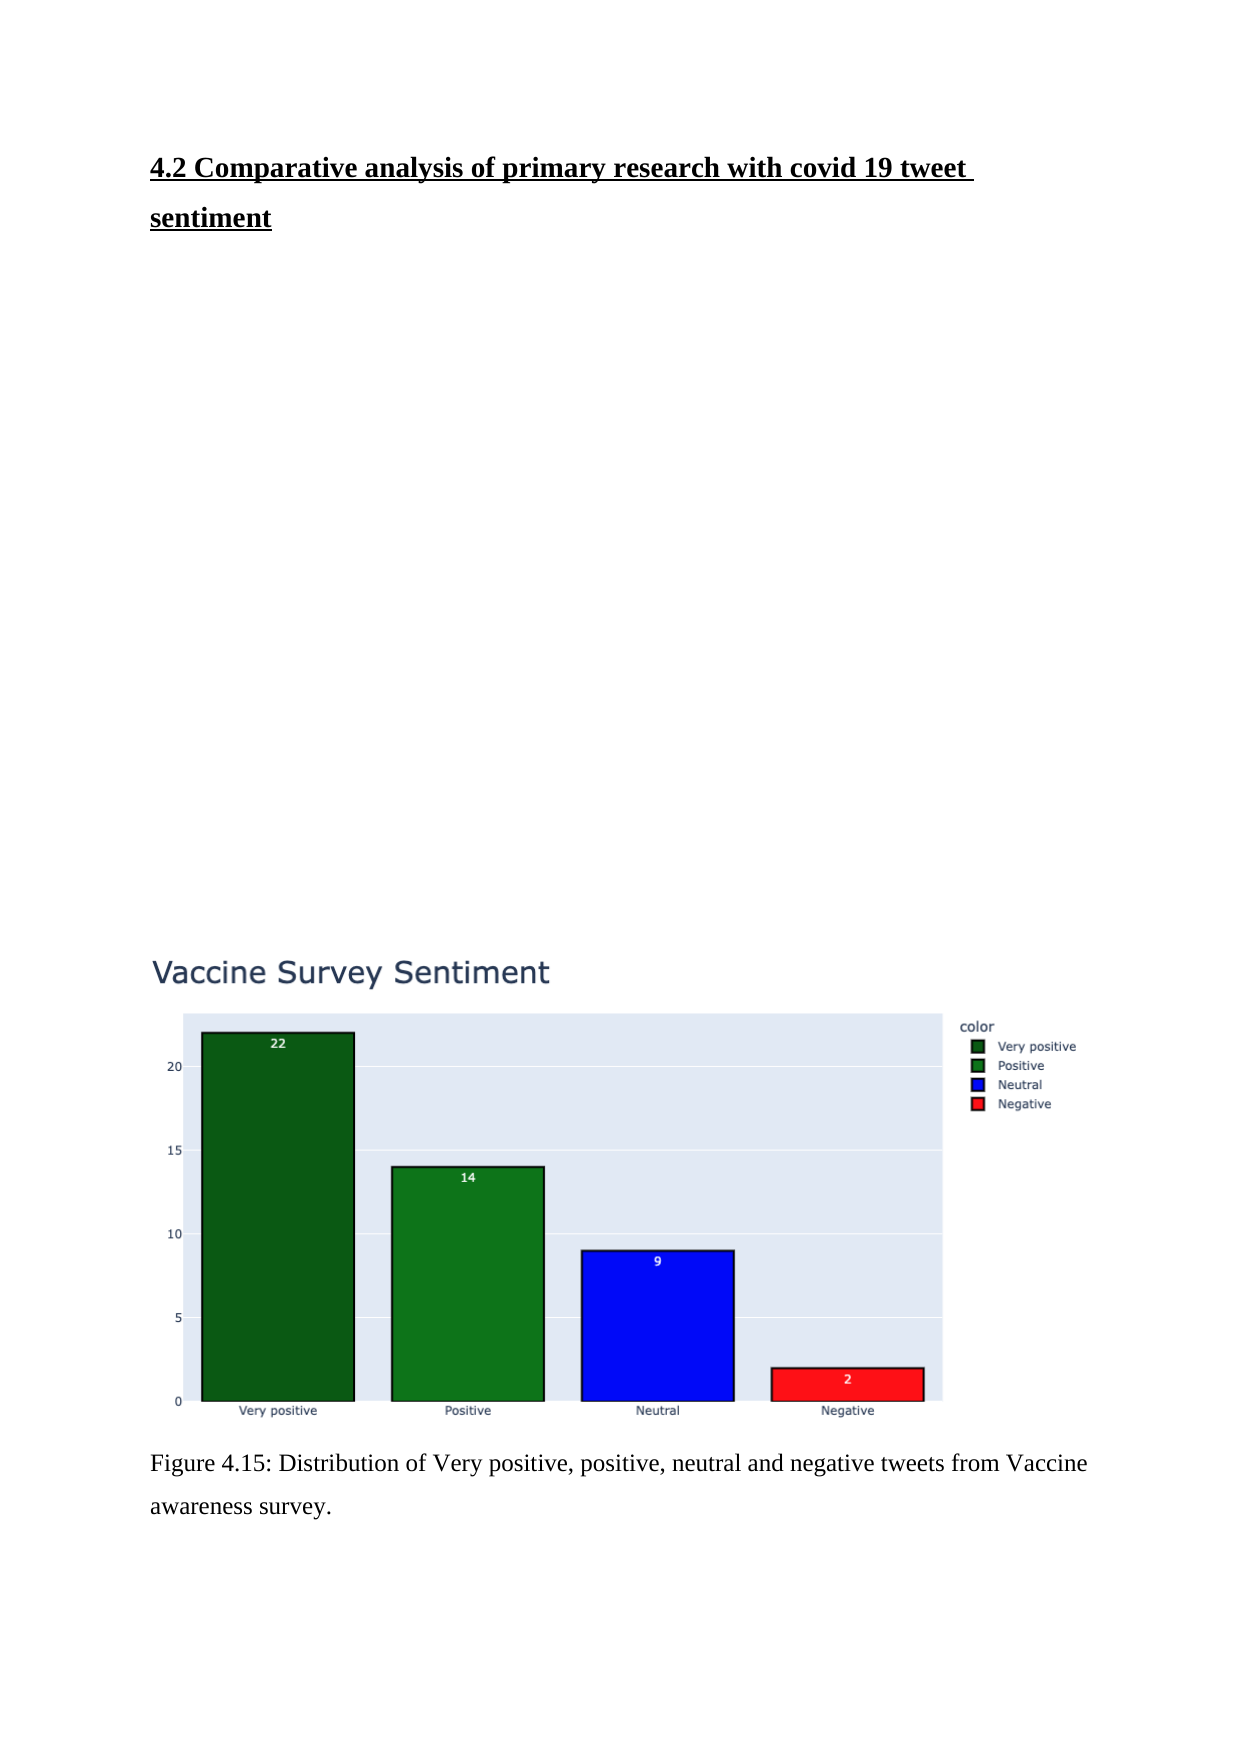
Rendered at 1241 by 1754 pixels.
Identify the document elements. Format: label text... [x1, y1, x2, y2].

text Figure 4.15: Distribution of Very positive, positive, neutral and negative tweets from Vaccine awareness survey. [150, 1448, 1090, 1520]
text 4.2 Comparative analysis of primary research with covid 19 tweet sentiment [150, 150, 1090, 234]
picture [150, 955, 1091, 1434]
